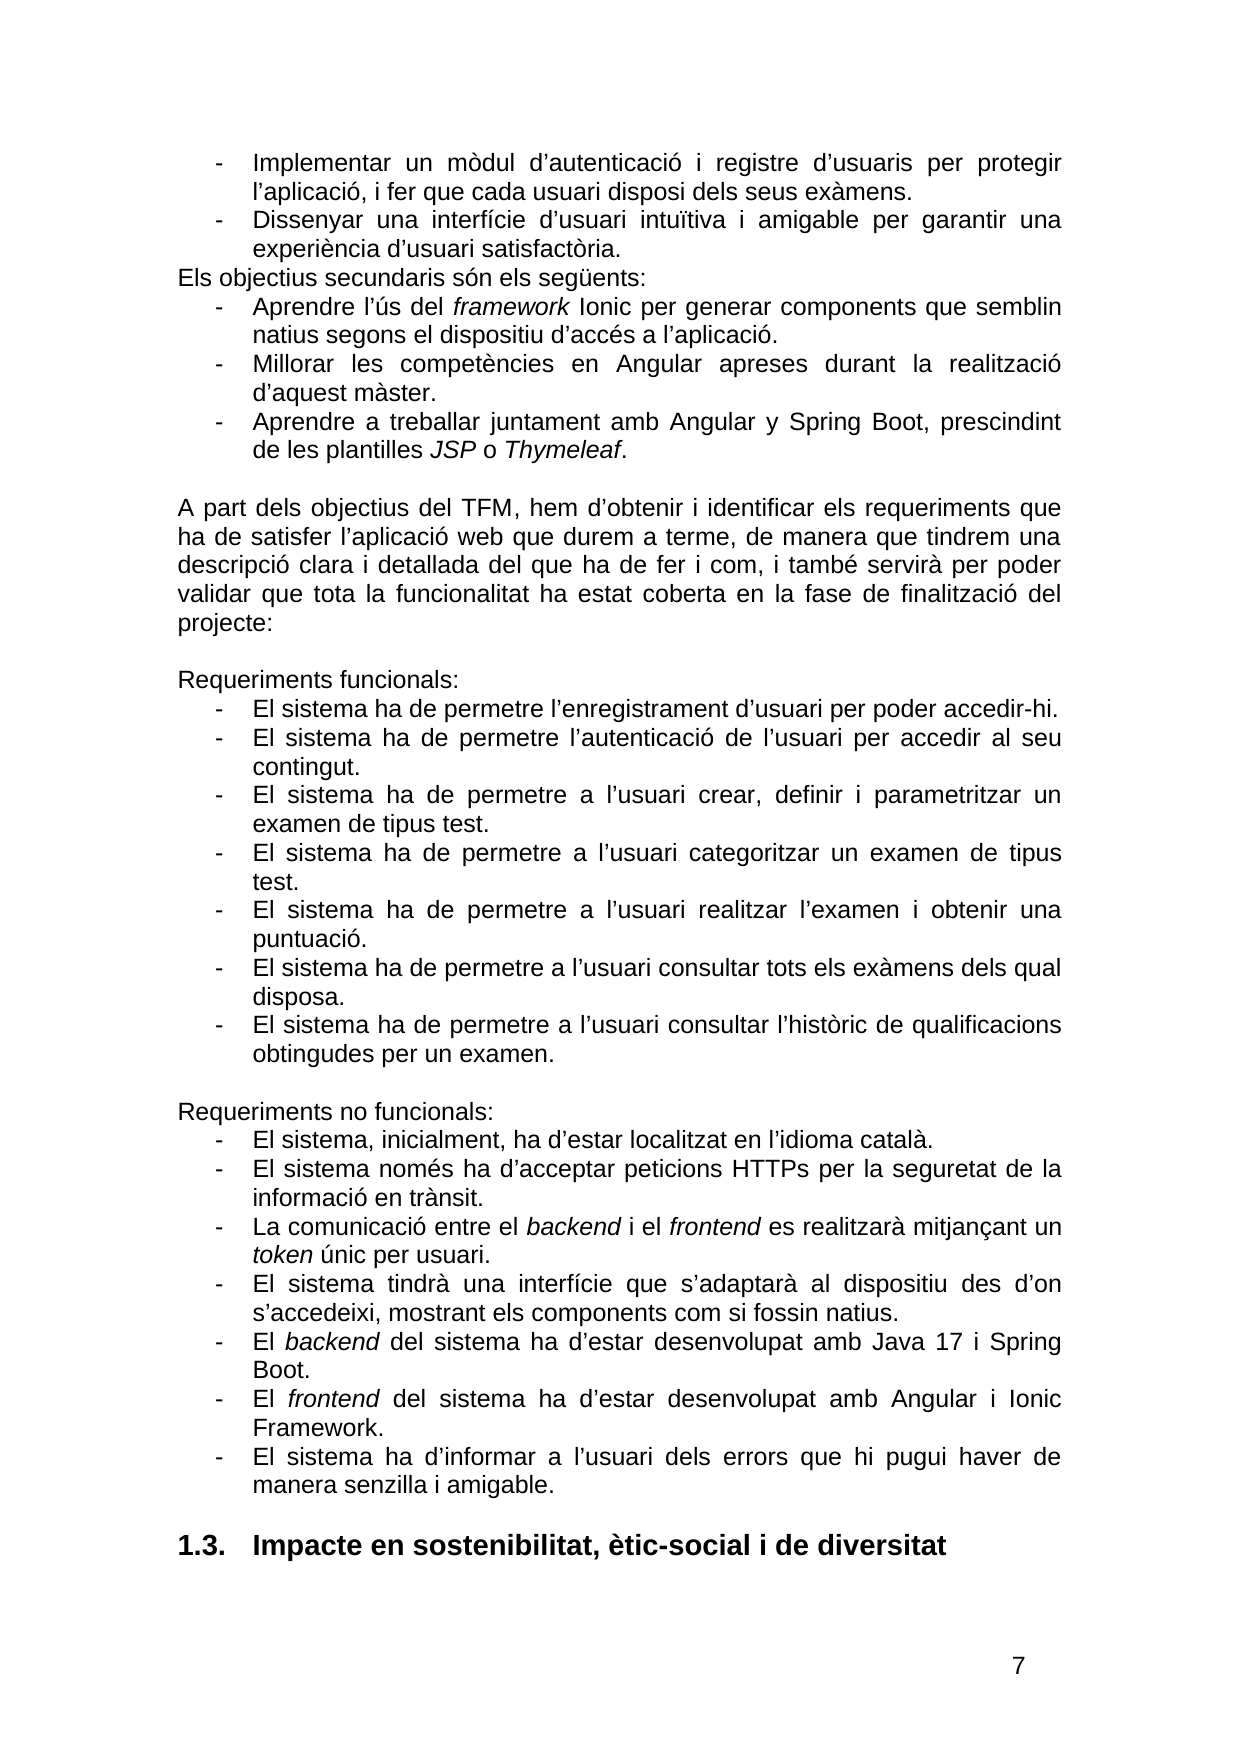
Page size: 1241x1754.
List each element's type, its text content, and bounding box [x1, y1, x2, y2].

list El sistema ha de permetre l’enregistrament d’usuari per poder accedir-hi. [215, 694, 1063, 723]
list El sistema ha de permetre a l’usuari consultar tots els exàmens dels qual disposa. [215, 953, 1063, 1010]
list El sistema ha de permetre a l’usuari realitzar l’examen i obtenir una puntuació. [215, 895, 1063, 953]
list El backend del sistema ha d’estar desenvolupat amb Java 17 i Spring Boot. [215, 1326, 1063, 1384]
list Dissenyar una interfície d’usuari intuïtiva i amigable per garantir una experiència d’usuari satisfactòria. [215, 205, 1063, 263]
list El frontend del sistema ha d’estar desenvolupat amb Angular i Ionic Framework. [215, 1384, 1063, 1441]
list La comunicació entre el backend i el frontend es realitzarà mitjançant un token únic per usuari. [215, 1211, 1063, 1269]
list El sistema només ha d’acceptar peticions HTTPs per la seguretat de la informació en trànsit. [215, 1154, 1063, 1211]
subtitle Impacte en sostenibilitat, ètic-social i de diversitat [177, 1528, 1063, 1561]
list El sistema tindrà una interfície que s’adaptarà al dispositiu des d’on s’accedeixi, mostrant els components com si fossin natius. [215, 1269, 1063, 1326]
list Aprendre a treballar juntament amb Angular y Spring Boot, prescindint de les plantilles JSP o Thymeleaf. [215, 406, 1063, 464]
list Aprendre l’ús del framework Ionic per generar components que semblin natius segons el dispositiu d’accés a l’aplicació. [215, 291, 1063, 349]
text Els objectius secundaris són els següents: [177, 263, 1063, 291]
list El sistema ha de permetre l’autenticació de l’usuari per accedir al seu contingut. [215, 723, 1063, 780]
list El sistema ha de permetre a l’usuari categoritzar un examen de tipus test. [215, 838, 1063, 895]
text Requeriments funcionals: [177, 665, 1063, 694]
list El sistema ha d’informar a l’usuari dels errors que hi pugui haver de manera senzilla i amigable. [215, 1441, 1063, 1499]
text Requeriments no funcionals: [177, 1096, 1063, 1125]
list Implementar un mòdul d’autenticació i registre d’usuaris per protegir l’aplicació, i fer que cada usuari disposi dels seus exàmens. [215, 148, 1063, 205]
list Millorar les competències en Angular apreses durant la realització d’aquest màster. [215, 349, 1063, 406]
list El sistema ha de permetre a l’usuari consultar l’històric de qualificacions obtingudes per un examen. [215, 1010, 1063, 1068]
text A part dels objectius del TFM, hem d’obtenir i identificar els requeriments que ha de satisfer l’aplicació web que durem a terme, de manera que tindrem una descripció clara i detallada del que ha de fer i com, i també servirà per poder validar que tota la funcionalitat ha estat coberta en la fase de finalització del projecte: [177, 493, 1063, 636]
list El sistema, inicialment, ha d’estar localitzat en l’idioma català. [215, 1125, 1063, 1154]
list El sistema ha de permetre a l’usuari crear, definir i parametritzar un examen de tipus test. [215, 780, 1063, 838]
